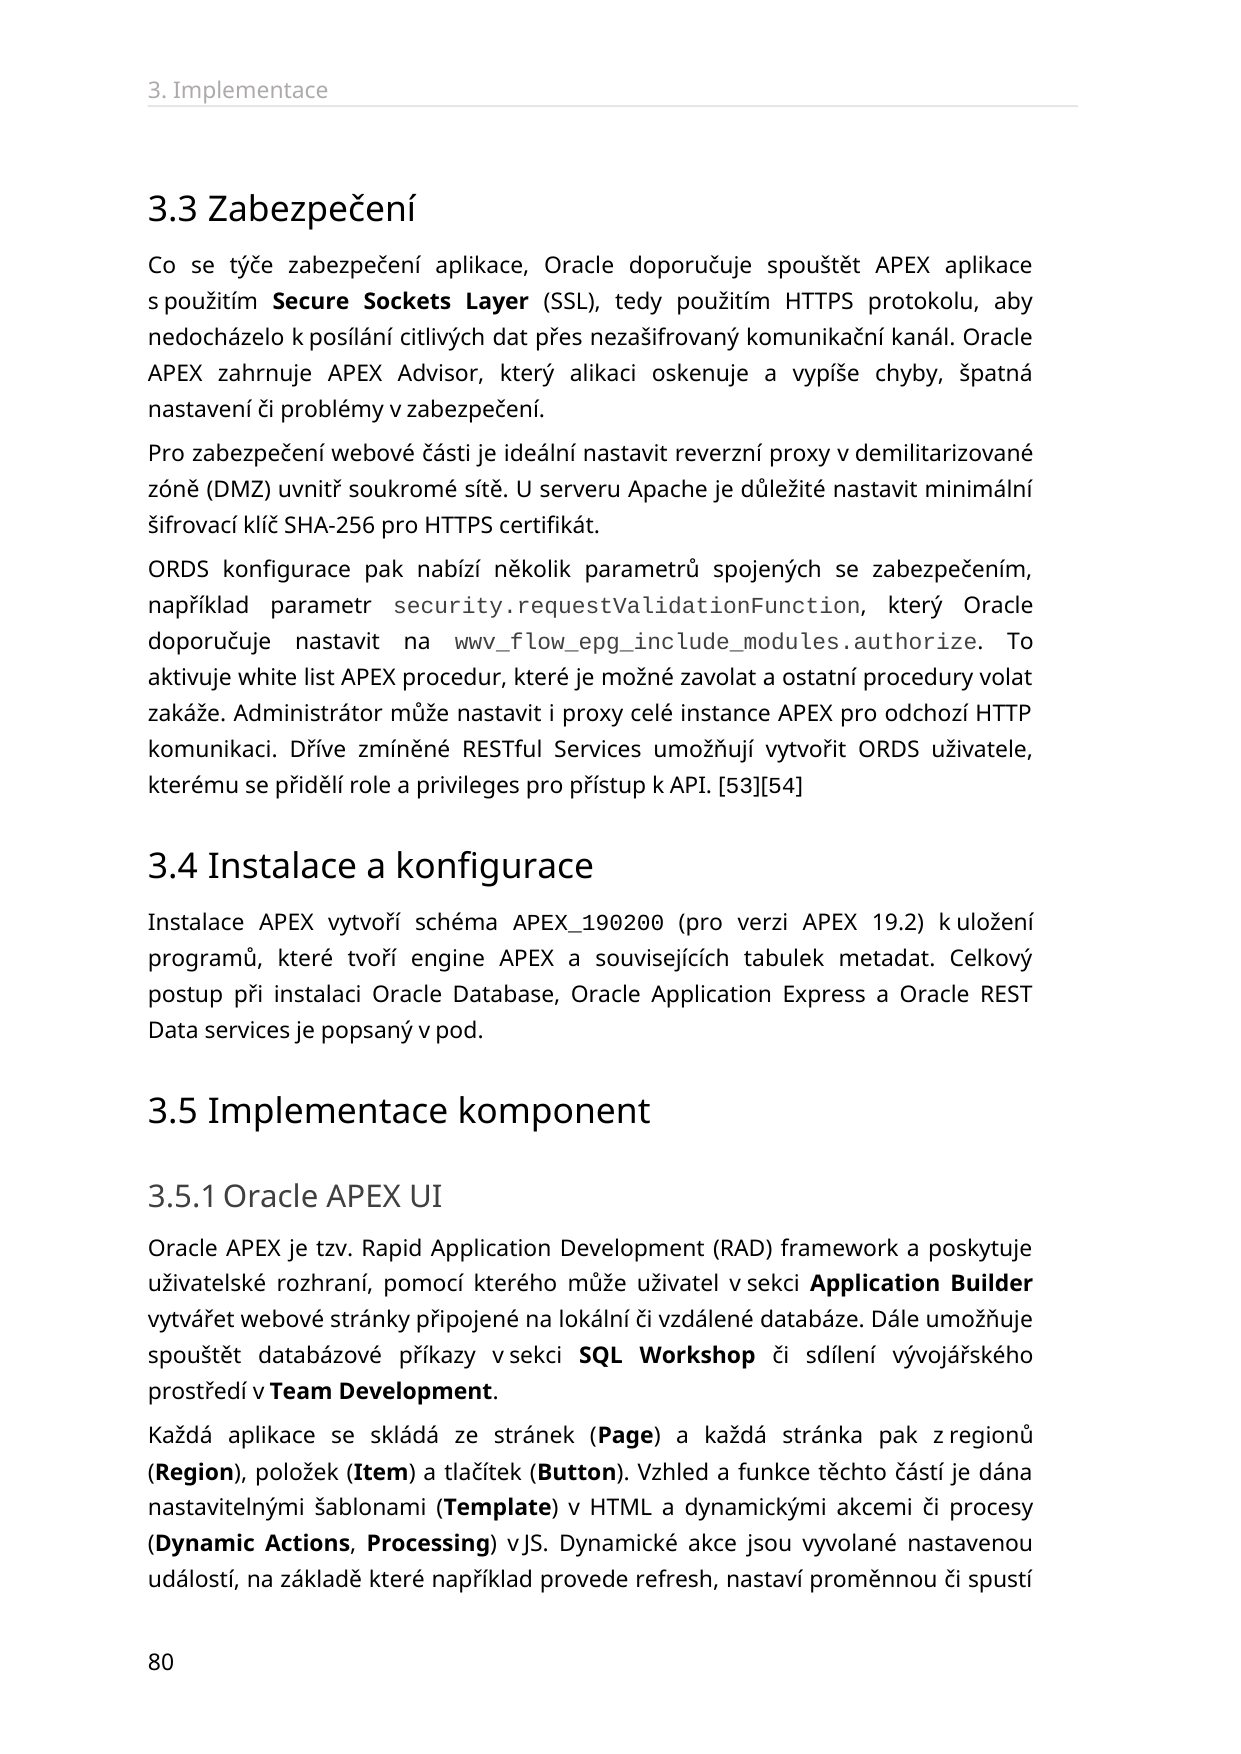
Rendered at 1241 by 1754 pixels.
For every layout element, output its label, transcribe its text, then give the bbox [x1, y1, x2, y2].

subtitle Oracle APEX UI [148, 1174, 1033, 1217]
subtitle Zabezpečení [148, 183, 1078, 231]
subtitle Instalace a konfigurace [148, 840, 1033, 888]
text Oracle APEX je tzv. Rapid Application Development (RAD) framework a poskytuje uživatelské rozhraní, pomocí kterého může uživatel v sekci Application Builder vytvářet webové stránky připojené na lokální či vzdálené databáze. Dále umožňuje spouštět databázové příkazy v sekci SQL Workshop či sdílení vývojářského prostředí v Team Development. [148, 1231, 1033, 1406]
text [148, 1419, 1033, 1594]
text Co se týče zabezpečení aplikace, Oracle doporučuje spouštět APEX aplikace s použitím Secure Sockets Layer (SSL), tedy použitím HTTPS protokolu, aby nedocházelo k posílání citlivých dat přes nezašifrovaný komunikační kanál. Oracle APEX zahrnuje APEX Advisor, který alikaci oskenuje a vypíše chyby, špatná nastavení či problémy v zabezpečení. [148, 249, 1033, 424]
text ORDS konfigurace pak nabízí několik parametrů spojených se zabezpečením, například parametr security.requestValidationFunction, který Oracle doporučuje nastavit na wwv_flow_epg_include_modules.authorize. To aktivuje white list APEX procedur, které je možné zavolat a ostatní procedury volat zakáže. Administrátor může nastavit i proxy celé instance APEX pro odchozí HTTP komunikaci. Dříve zmíněné RESTful Services umožňují vytvořit ORDS uživatele, kterému se přidělí role a privileges pro přístup k API. [53][54] [148, 553, 1033, 800]
text Instalace APEX vytvoří schéma APEX_190200 (pro verzi APEX 19.2) k uložení programů, které tvoří engine APEX a souvisejících tabulek metadat. Celkový postup při instalaci Oracle Database, Oracle Application Express a Oracle REST Data services je popsaný v dole. [148, 906, 1033, 1045]
subtitle Implementace komponent [148, 1085, 1033, 1134]
text Pro zabezpečení webové části je ideální nastavit reverzní proxy v demilitarizované zóně (DMZ) uvnitř soukromé sítě. U serveru Apache je důležité nastavit minimální šifrovací klíč SHA-256 pro HTTPS certifikát. [148, 437, 1033, 540]
